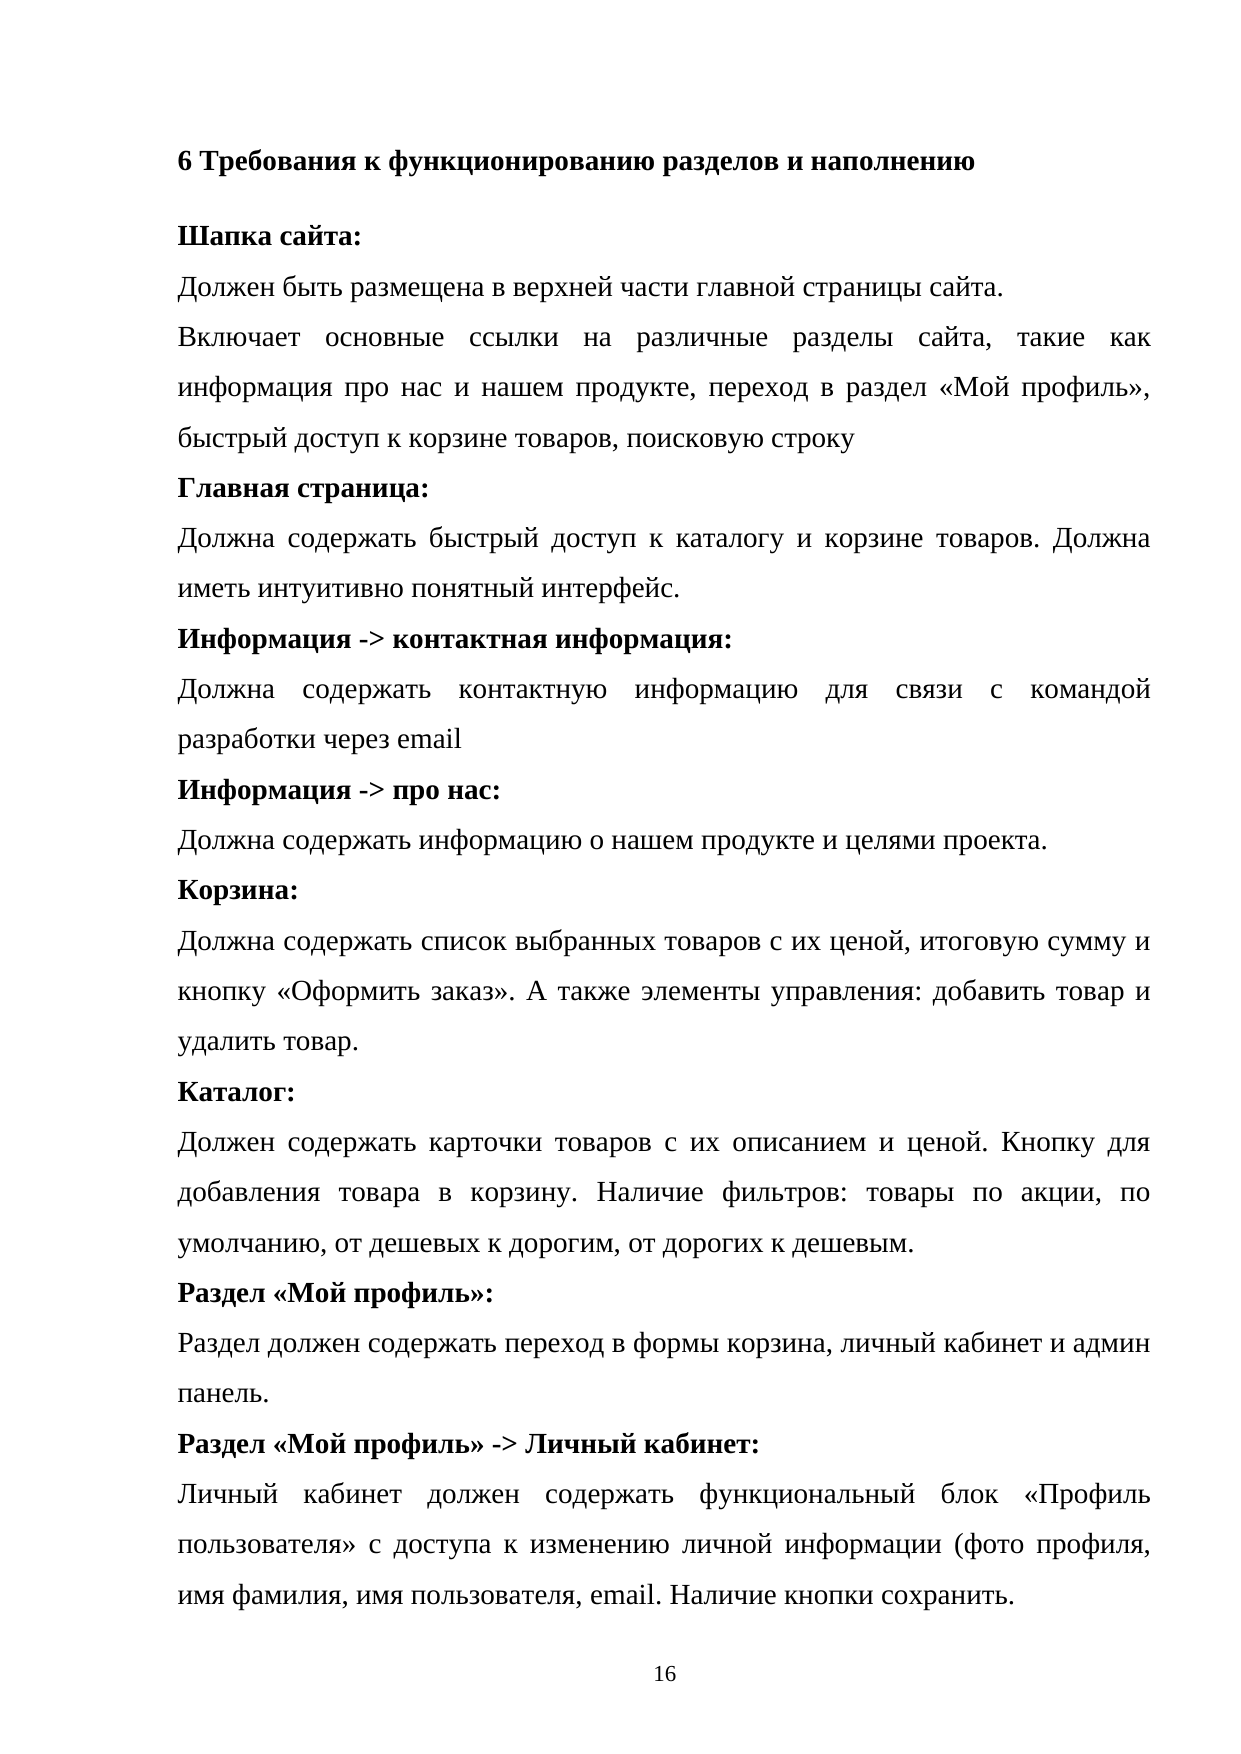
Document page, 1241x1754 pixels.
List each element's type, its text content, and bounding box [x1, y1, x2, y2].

text Раздел должен содержать переход в формы корзина, личный кабинет и админ панель. [177, 1325, 1152, 1409]
text Раздел «Мой профиль»: [177, 1275, 1152, 1308]
text Корзина: [177, 872, 1152, 906]
text Раздел «Мой профиль» -> Личный кабинет: [177, 1426, 1152, 1459]
text Должна содержать информацию о нашем продукте и целями проекта. [177, 822, 1152, 856]
text Главная страница: [177, 470, 1152, 503]
text Требования к функционированию разделов и наполнению [177, 143, 1152, 177]
text Личный кабинет должен содержать функциональный блок «Профиль пользователя» с доступа к изменению личной информации (фото профиля, имя фамилия, имя пользователя, email. Наличие кнопки сохранить. [177, 1476, 1152, 1610]
text Каталог: [177, 1074, 1152, 1107]
text Шапка сайта: [177, 218, 1152, 252]
text Информация -> про нас: [177, 772, 1152, 805]
text Должна содержать контактную информацию для связи с командой разработки через email [177, 671, 1152, 755]
text Должен быть размещена в верхней части главной страницы сайта. [177, 269, 1152, 302]
text Включает основные ссылки на различные разделы сайта, такие как информация про нас и нашем продукте, переход в раздел «Мой профиль», быстрый доступ к корзине товаров, поисковую строку [177, 319, 1152, 453]
text Должен содержать карточки товаров с их описанием и ценой. Кнопку для добавления товара в корзину. Наличие фильтров: товары по акции, по умолчанию, от дешевых к дорогим, от дорогих к дешевым. [177, 1124, 1152, 1258]
text Информация -> контактная информация: [177, 621, 1152, 654]
text Должна содержать быстрый доступ к каталогу и корзине товаров. Должна иметь интуитивно понятный интерфейс. [177, 520, 1152, 604]
text Должна содержать список выбранных товаров с их ценой, итоговую сумму и кнопку «Оформить заказ». А также элементы управления: добавить товар и удалить товар. [177, 923, 1152, 1057]
